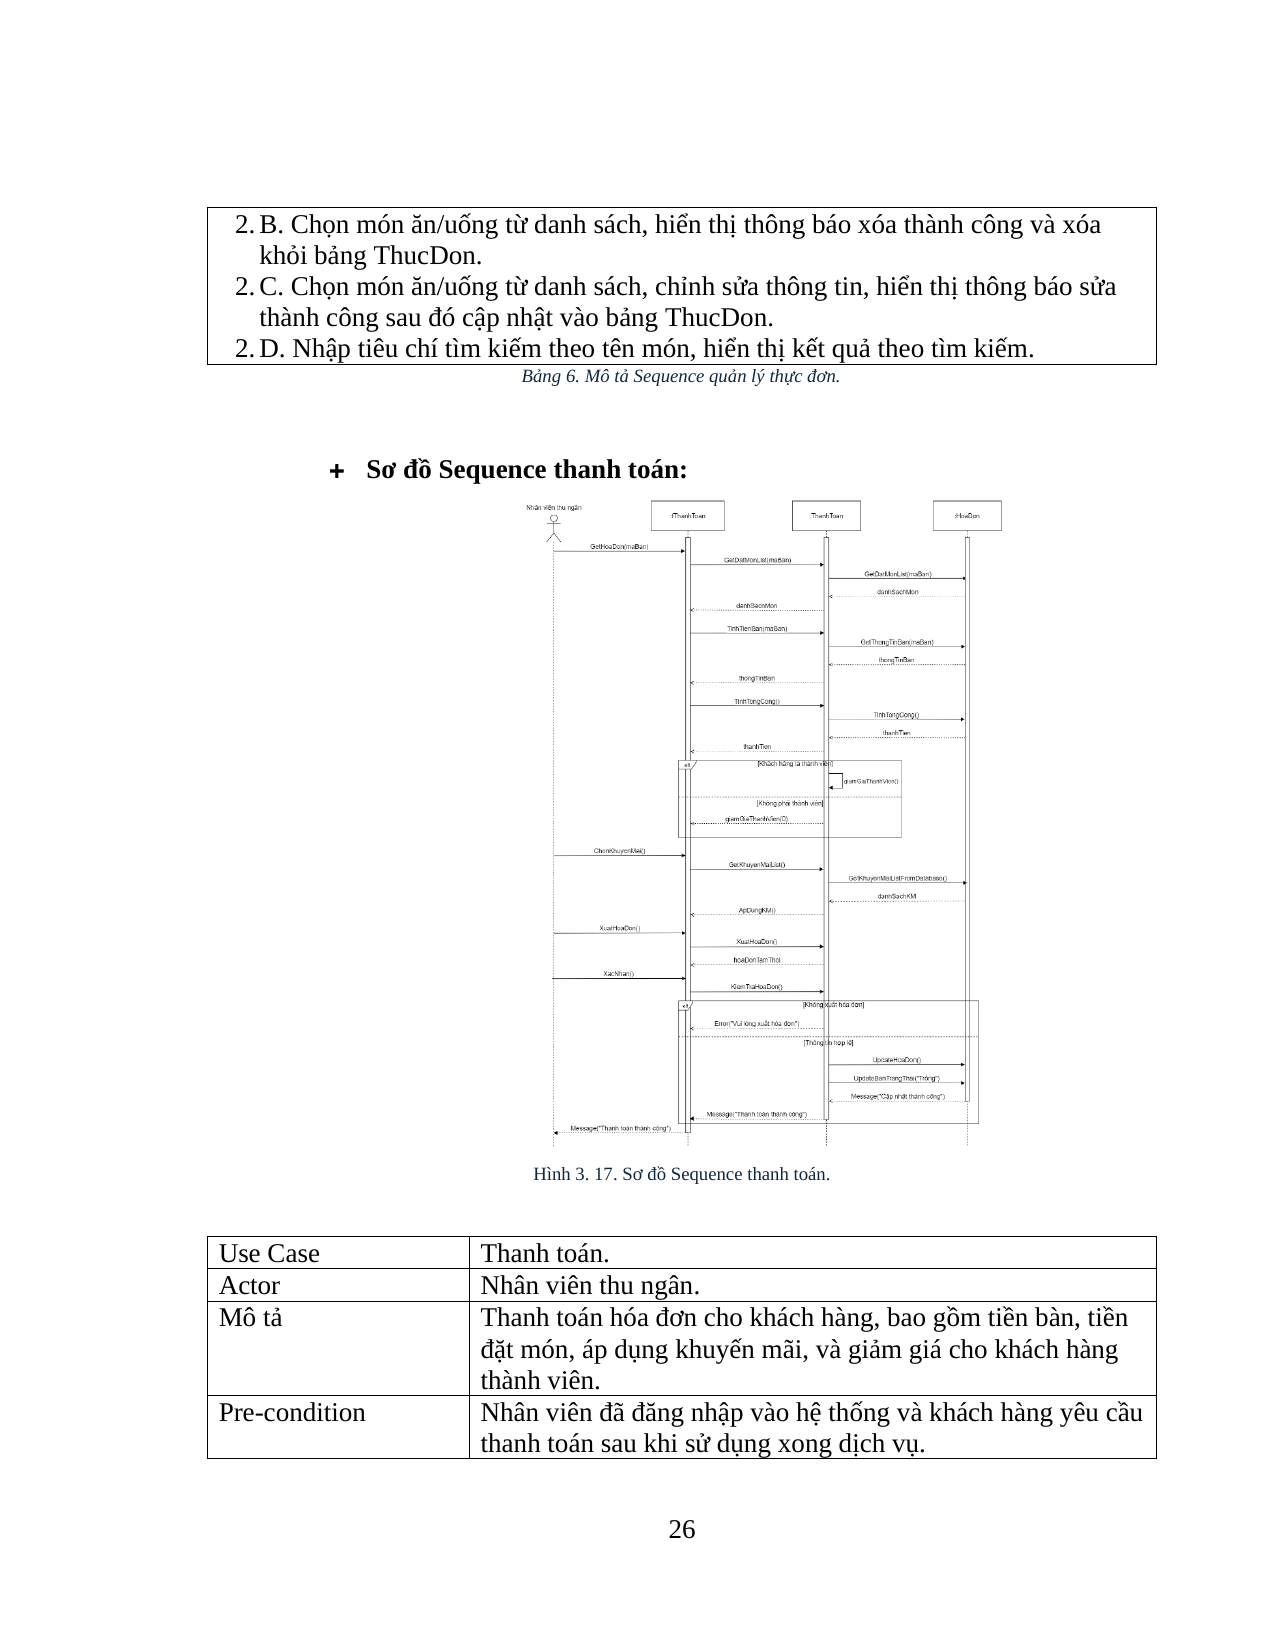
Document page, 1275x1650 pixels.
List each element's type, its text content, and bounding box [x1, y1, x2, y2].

table_cell Nhân viên đã đăng nhập vào hệ thống và khách hàng yêu cầu thanh toán sau khi sử dụng xong dịch vụ. [470, 1396, 1156, 1458]
picture [521, 500, 1002, 1147]
table_cell Nhân viên thu ngân. [470, 1269, 1156, 1301]
table_header Use Case [208, 1237, 469, 1268]
table_cell Mô tả [208, 1302, 469, 1395]
table_cell Actor [208, 1269, 469, 1301]
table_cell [208, 208, 1156, 363]
table_cell Thanh toán hóa đơn cho khách hàng, bao gồm tiền bàn, tiền đặt món, áp dụng khuyến mãi, và giảm giá cho khách hàng thành viên. [470, 1302, 1156, 1395]
text Hình 3. 17. Sơ đồ Sequence thanh toán. [207, 1163, 1157, 1184]
list Sơ đồ Sequence thanh toán: [329, 454, 1157, 485]
table_header Thanh toán. [470, 1237, 1156, 1268]
table_cell Pre-condition [208, 1396, 469, 1458]
text Bảng 6. Mô tả Sequence quản lý thực đơn. [207, 365, 1157, 386]
